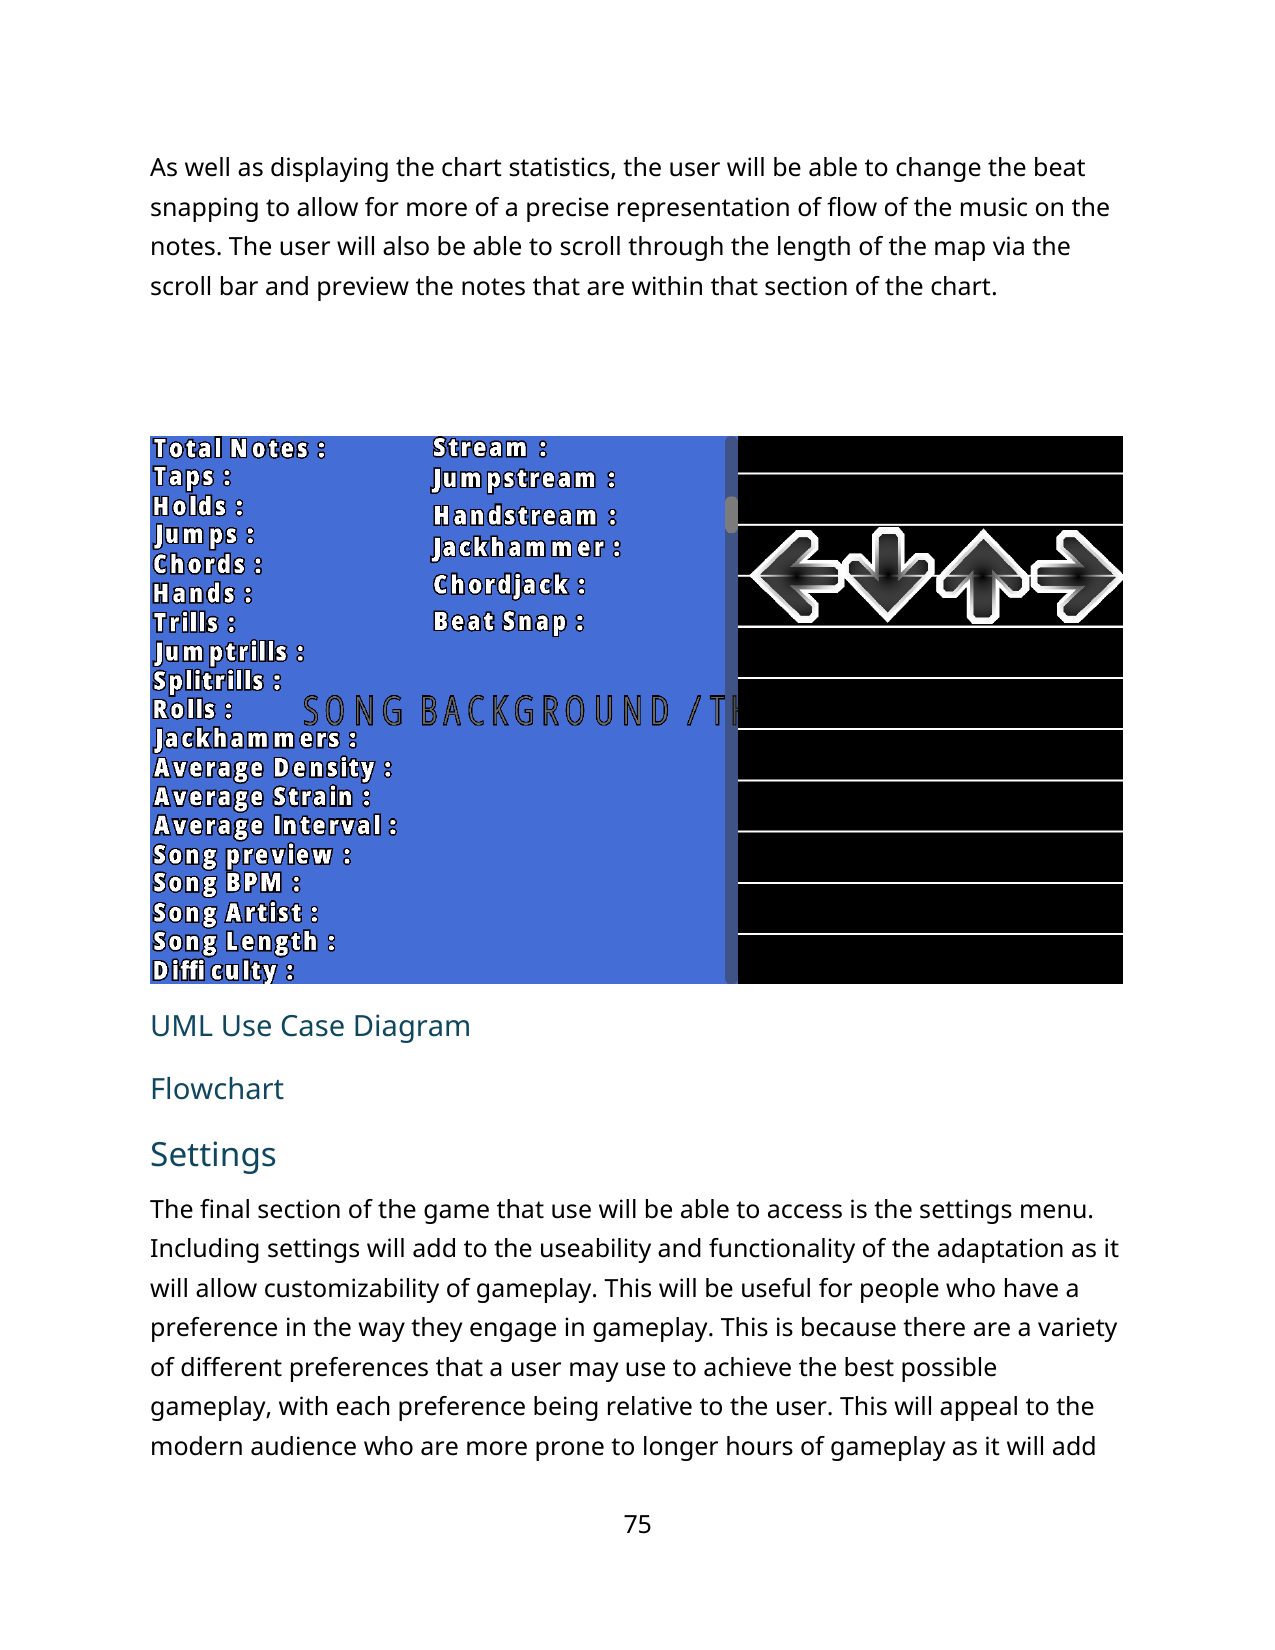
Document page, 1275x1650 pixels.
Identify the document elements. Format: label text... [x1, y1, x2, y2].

subtitle Flowchart [150, 1068, 1125, 1108]
picture [150, 436, 1123, 984]
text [150, 1192, 1125, 1463]
text As well as displaying the chart statistics, the user will be able to change the beat snapping to allow for more of a precise representation of flow of the music on the notes. The user will also be able to scroll through the length of the map via the scroll bar and preview the notes that are within that section of the chart. [150, 150, 1125, 302]
subtitle UML Use Case Diagram [150, 1006, 1125, 1045]
subtitle Settings [150, 1131, 1125, 1176]
